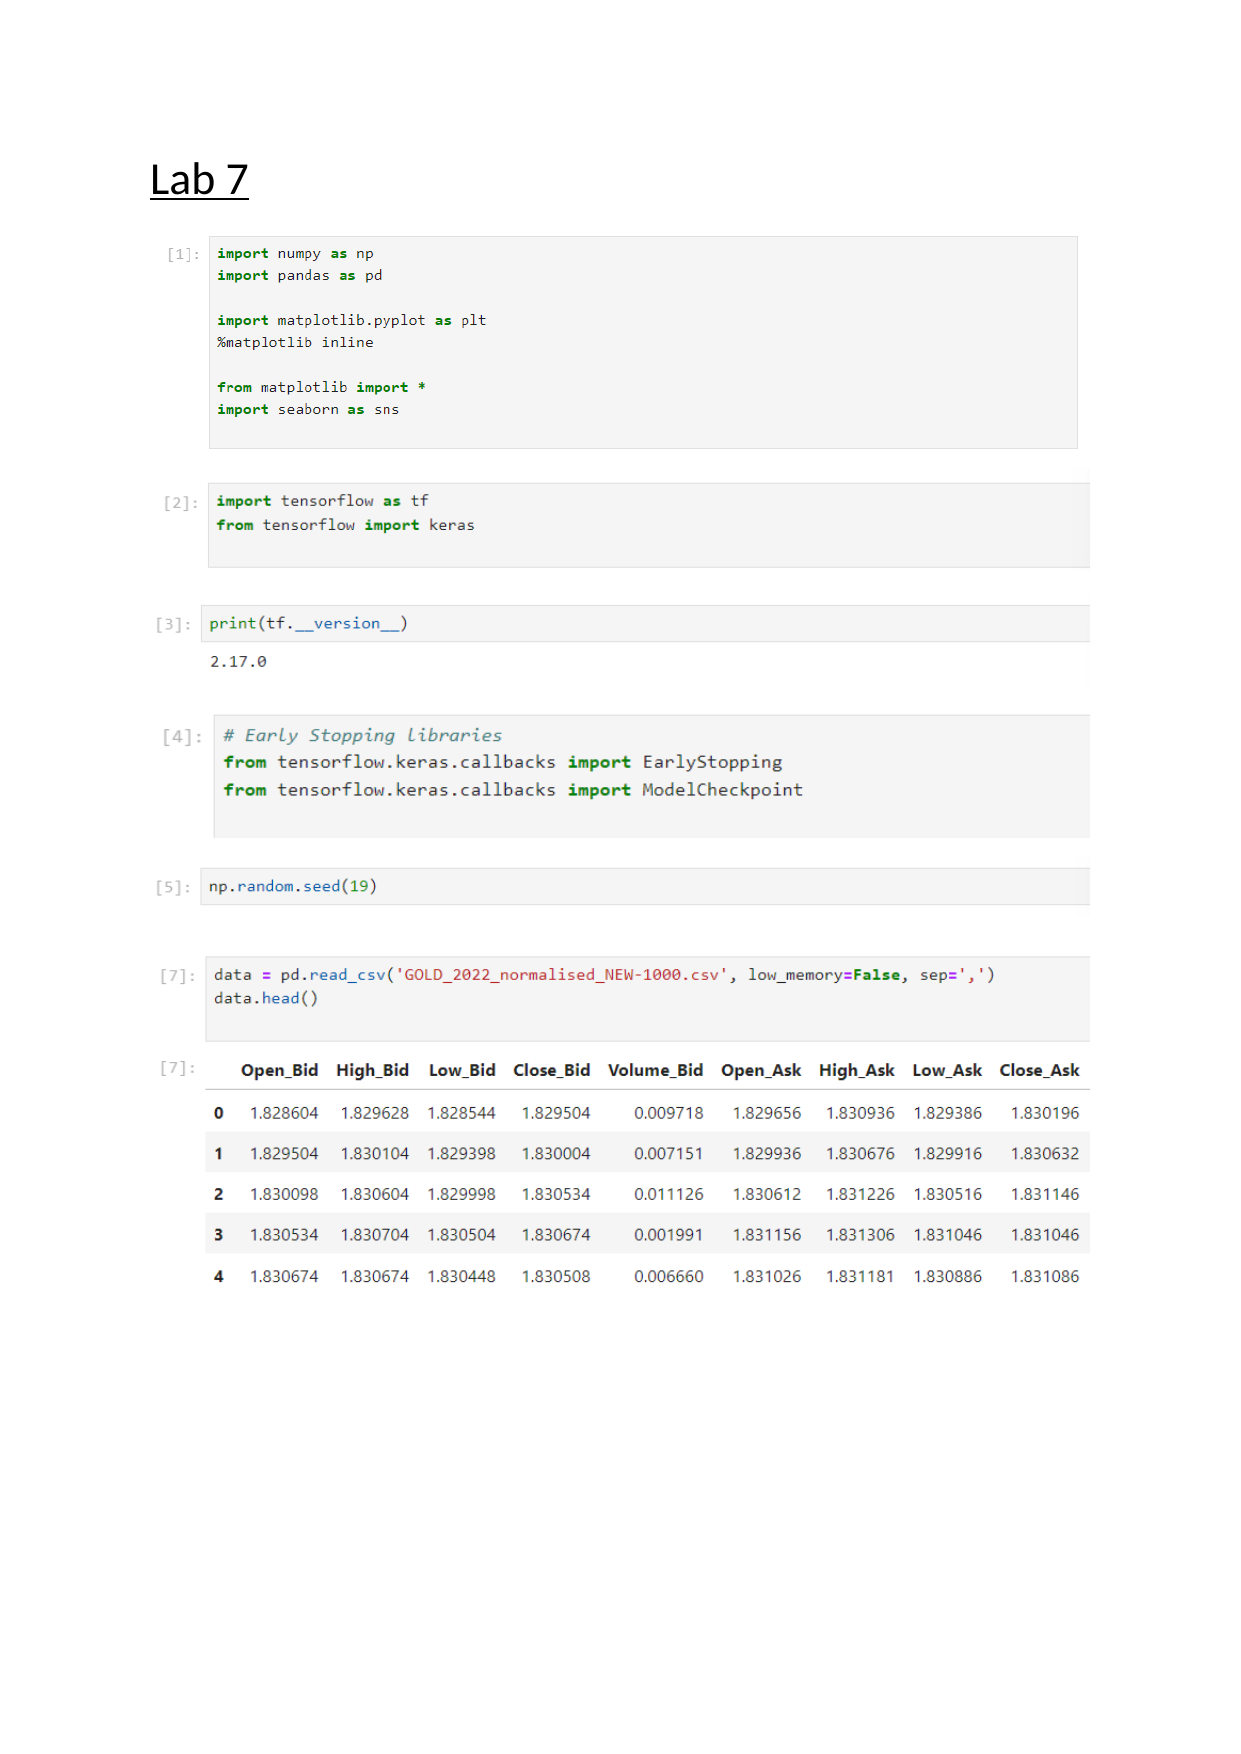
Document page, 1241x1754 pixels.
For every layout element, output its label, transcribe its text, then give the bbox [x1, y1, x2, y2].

text Lab 7 [150, 150, 1090, 206]
picture [150, 227, 1091, 451]
picture [150, 589, 1091, 687]
picture [150, 705, 1091, 838]
picture [150, 468, 1091, 571]
picture [150, 856, 1091, 917]
picture [150, 935, 1091, 1311]
